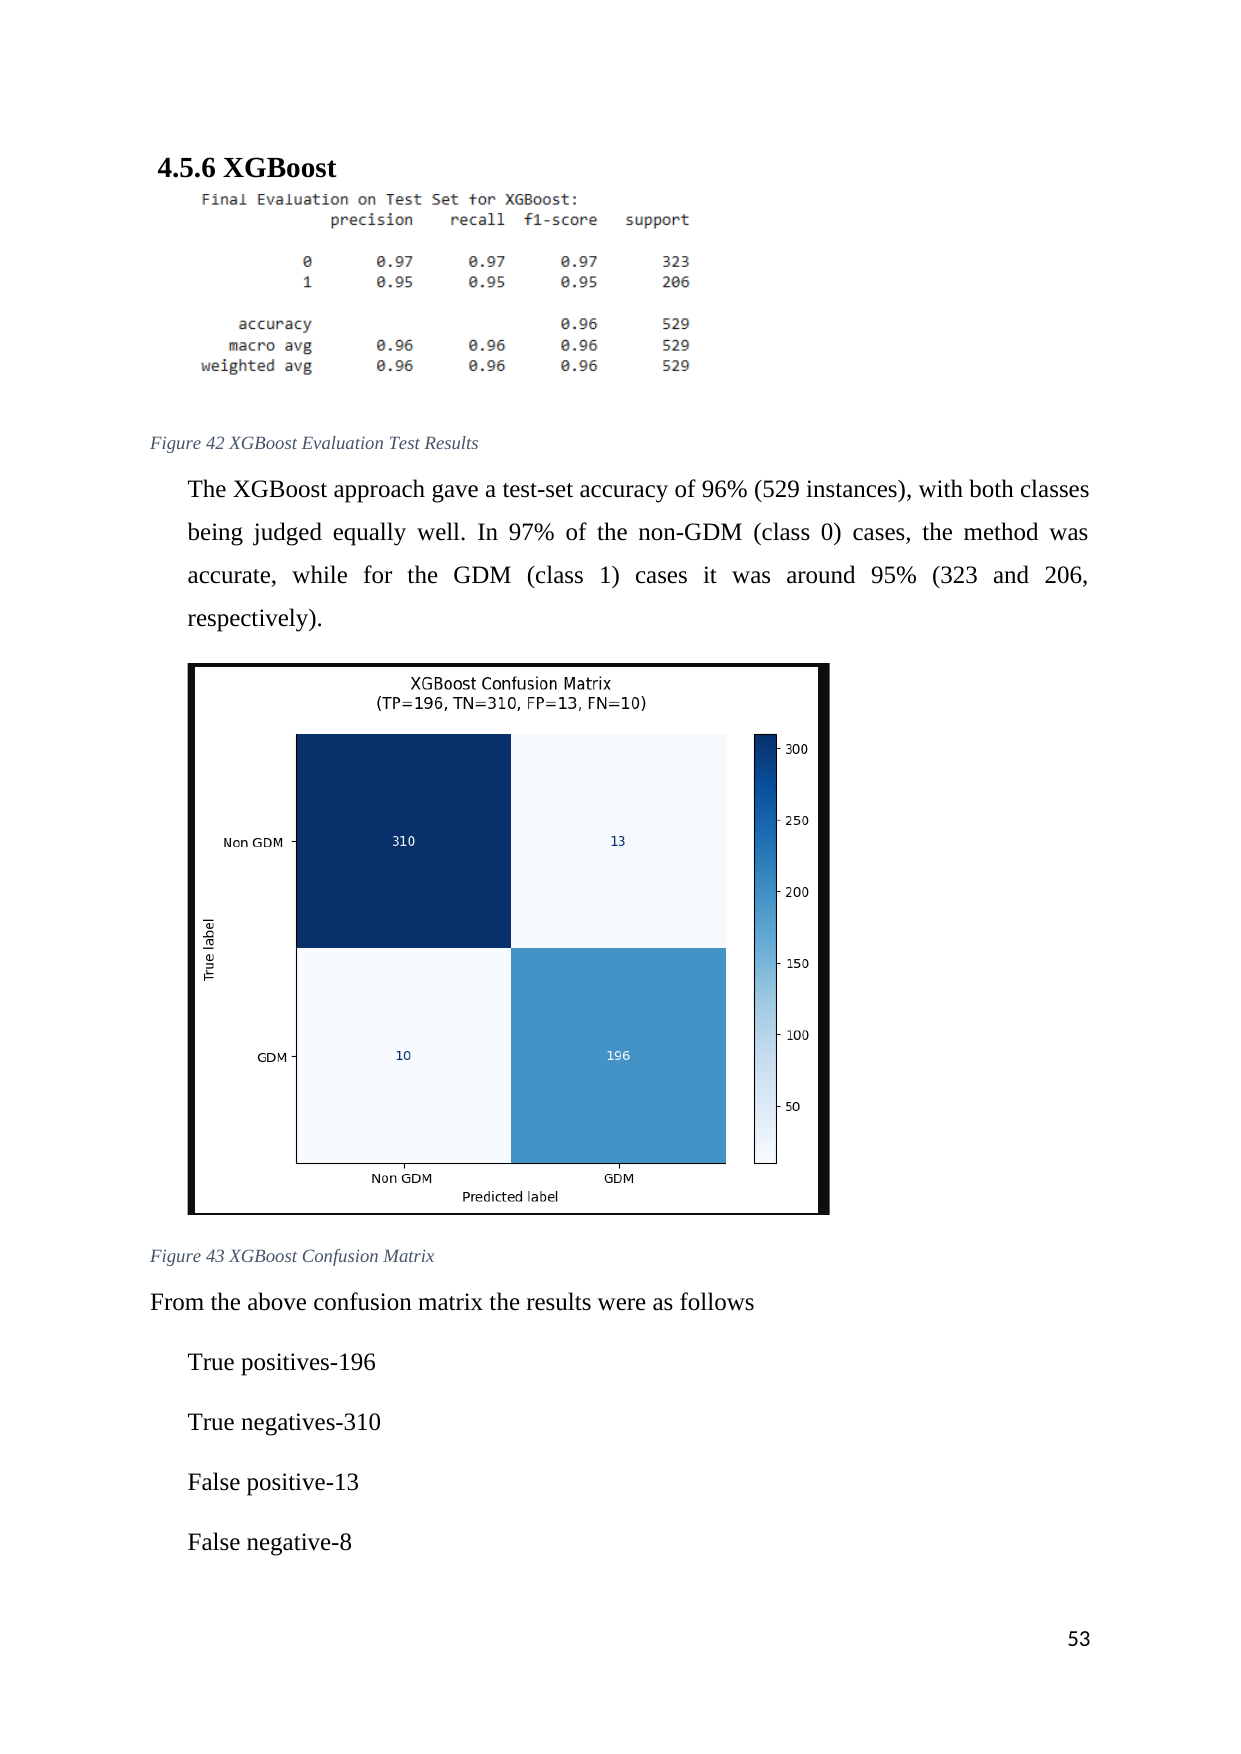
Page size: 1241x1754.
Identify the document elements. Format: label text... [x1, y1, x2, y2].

text True negatives-310 [187, 1407, 1090, 1436]
text Figure 42 XGBoost Evaluation Test Results [150, 432, 1090, 453]
text Figure 43 XGBoost Confusion Matrix [150, 1245, 1090, 1267]
text False positive-13 [187, 1467, 1090, 1496]
text From the above confusion matrix the results were as follows [150, 1287, 1090, 1316]
picture [187, 663, 830, 1215]
text True positives-196 [187, 1347, 1090, 1376]
text The XGBoost approach gave a test-set accuracy of 96% (529 instances), with both classes being judged equally well. In 97% of the non-GDM (class 0) cases, the method was accurate, while for the GDM (class 1) cases it was around 95% (323 and 206, respectively). [187, 474, 1090, 632]
text False negative-8 [187, 1527, 1090, 1555]
picture [187, 194, 746, 401]
subtitle 4.5.6 XGBoost [150, 150, 1090, 183]
